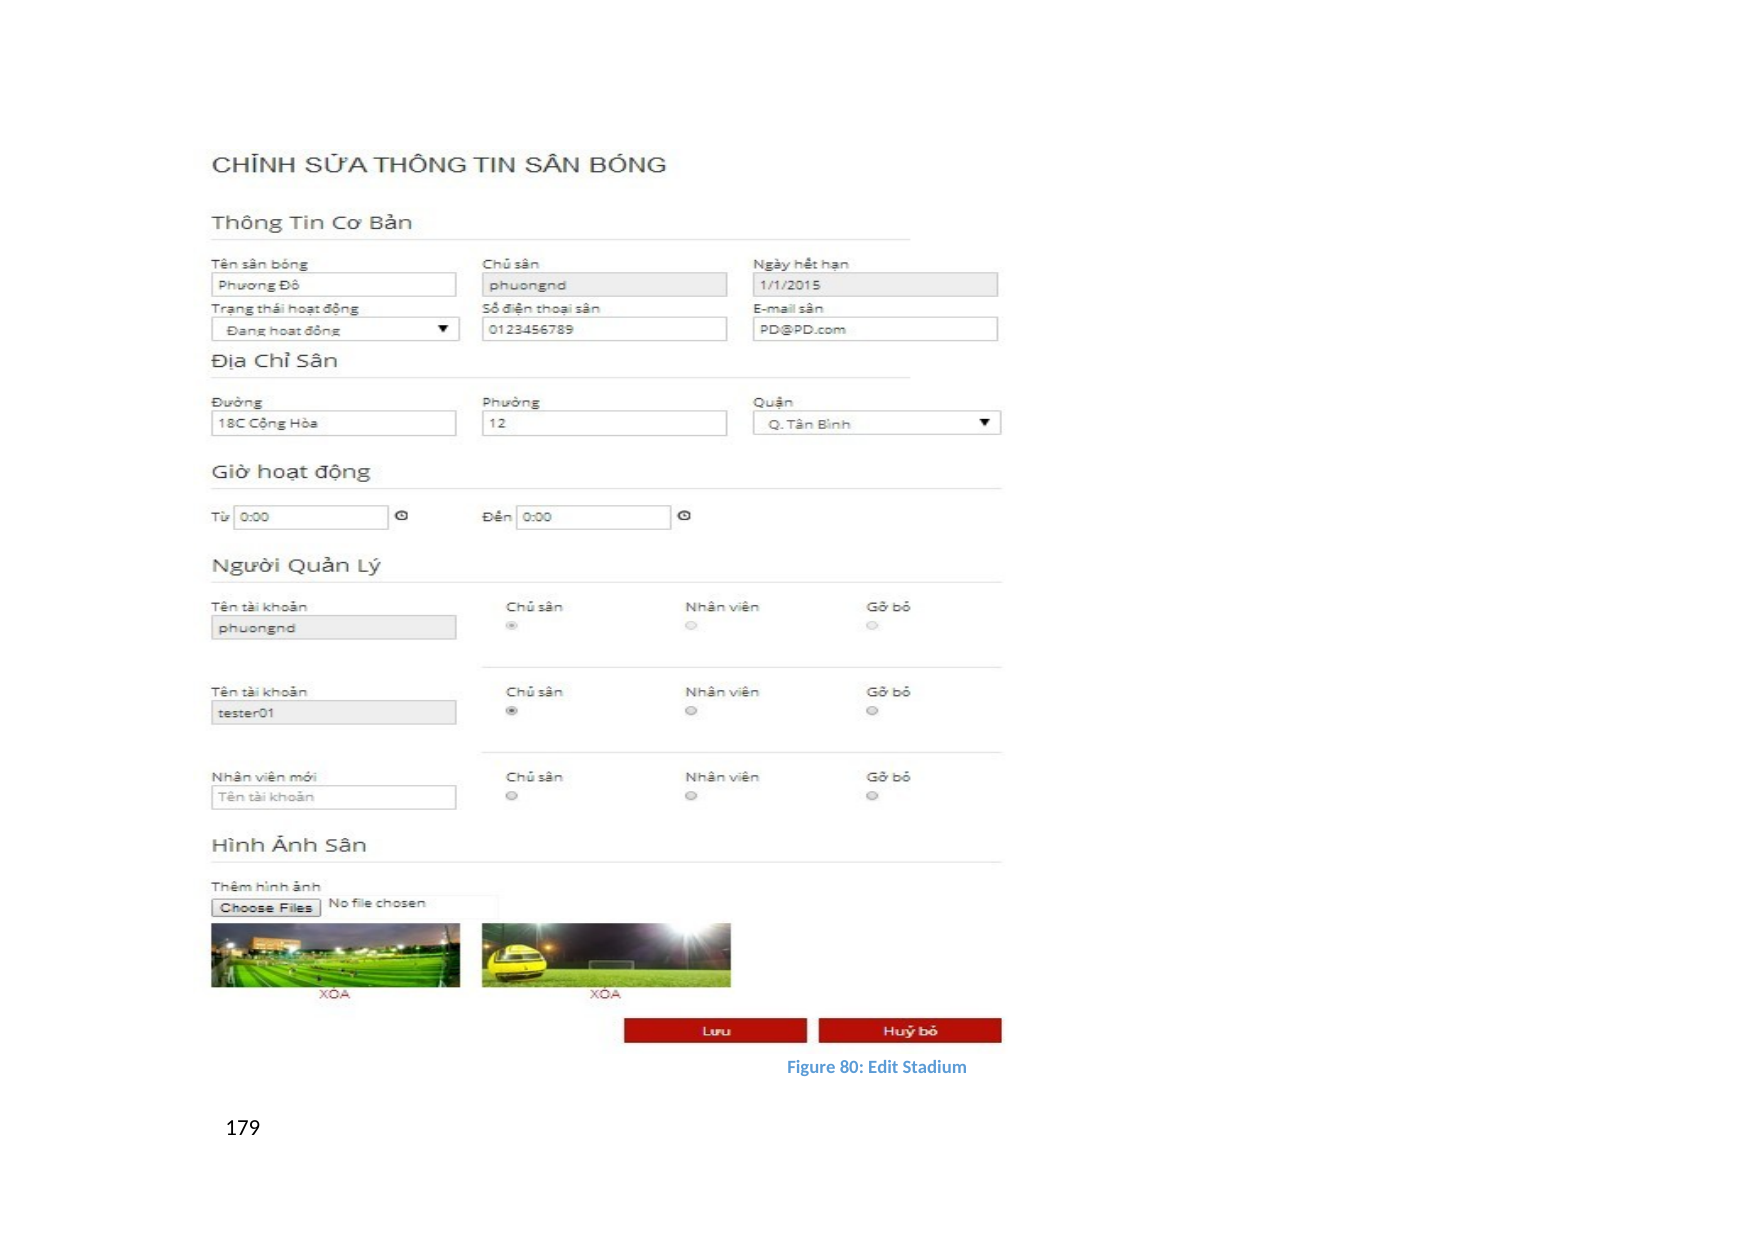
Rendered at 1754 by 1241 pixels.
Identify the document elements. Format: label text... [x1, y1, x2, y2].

text Figure 80: Edit Stadium [150, 1055, 1604, 1078]
picture [193, 149, 1023, 1054]
